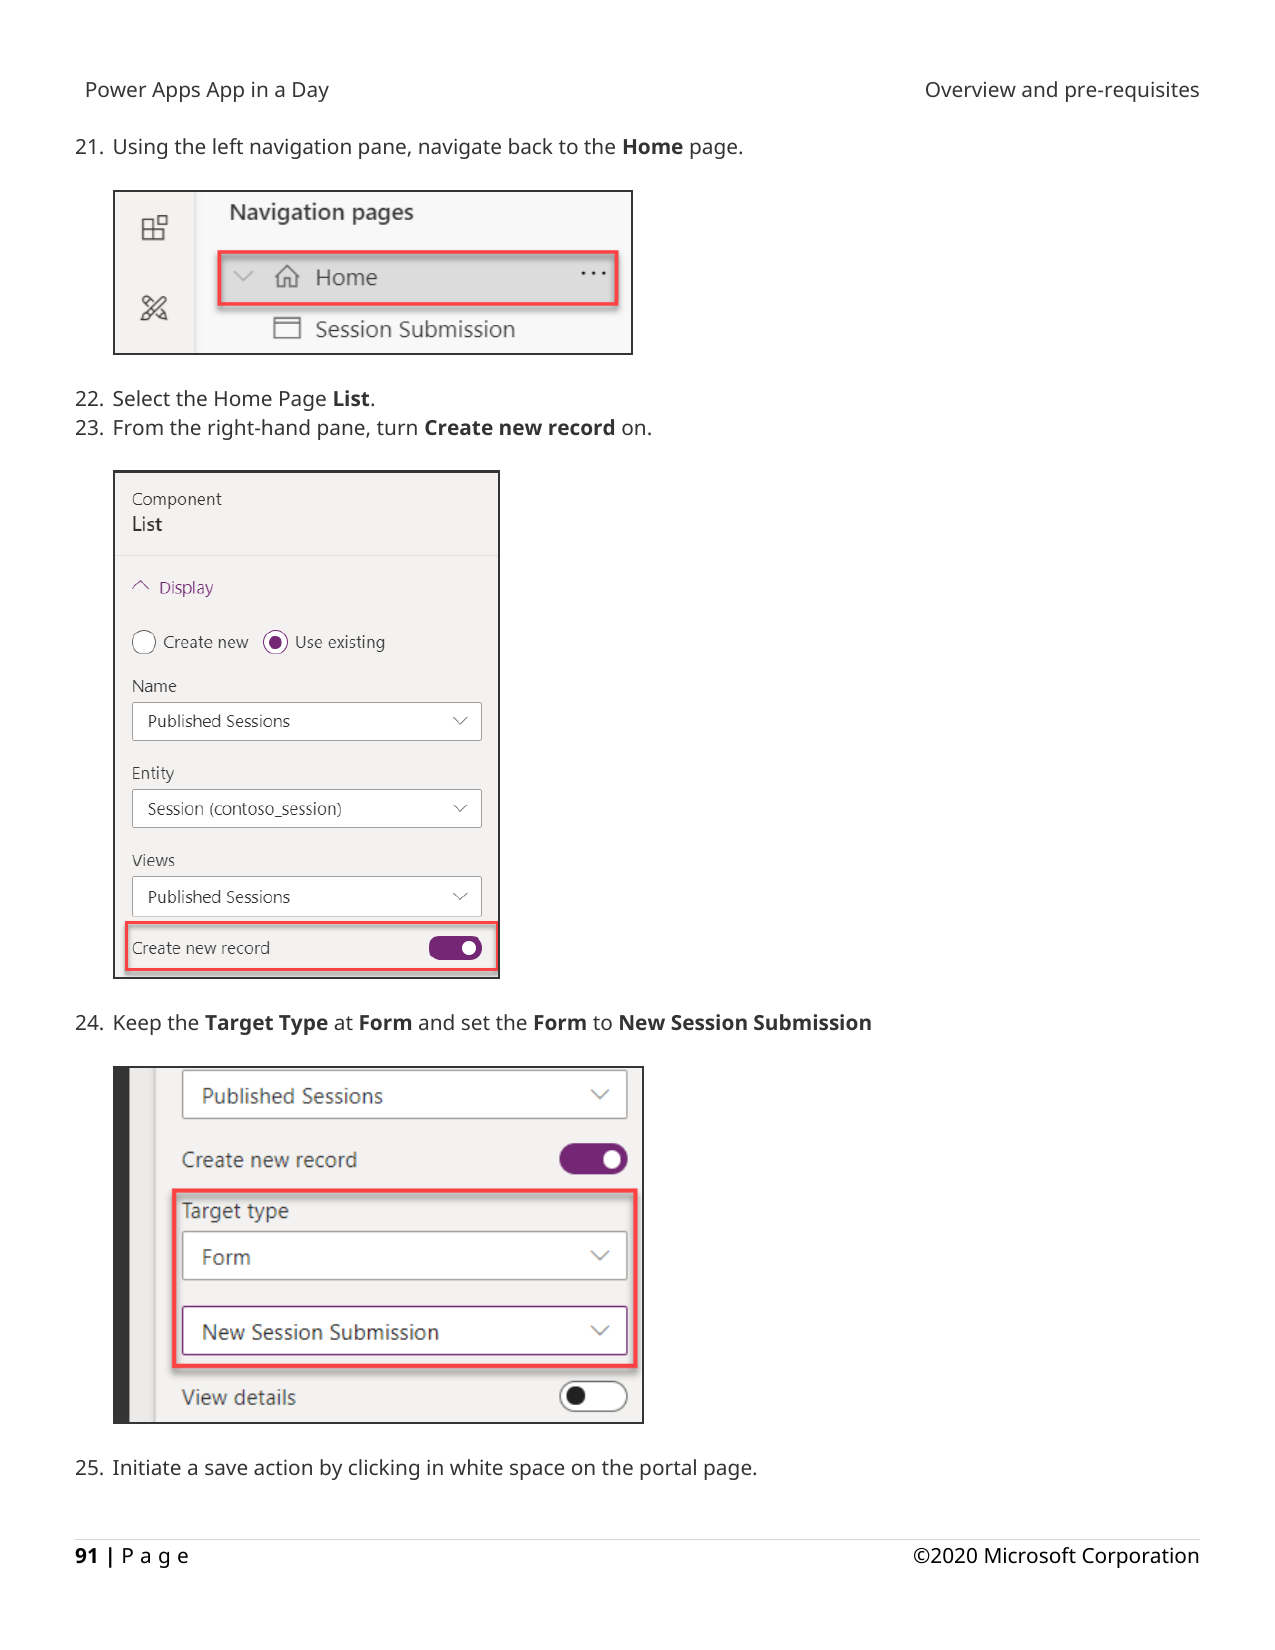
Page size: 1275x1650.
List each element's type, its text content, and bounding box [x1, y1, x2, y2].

list Select the Home Page List. [75, 384, 1200, 413]
picture [115, 473, 498, 977]
picture [115, 1068, 642, 1422]
picture [115, 192, 631, 353]
list Using the left navigation pane, navigate back to the Home page. [75, 132, 1200, 160]
list From the right-hand pane, turn Create new record on. [75, 413, 1200, 441]
list Initiate a save action by clicking in white space on the portal page. [75, 1453, 1200, 1482]
list Keep the Target Type at Form and set the Form to New Session Submission [75, 1008, 1200, 1036]
